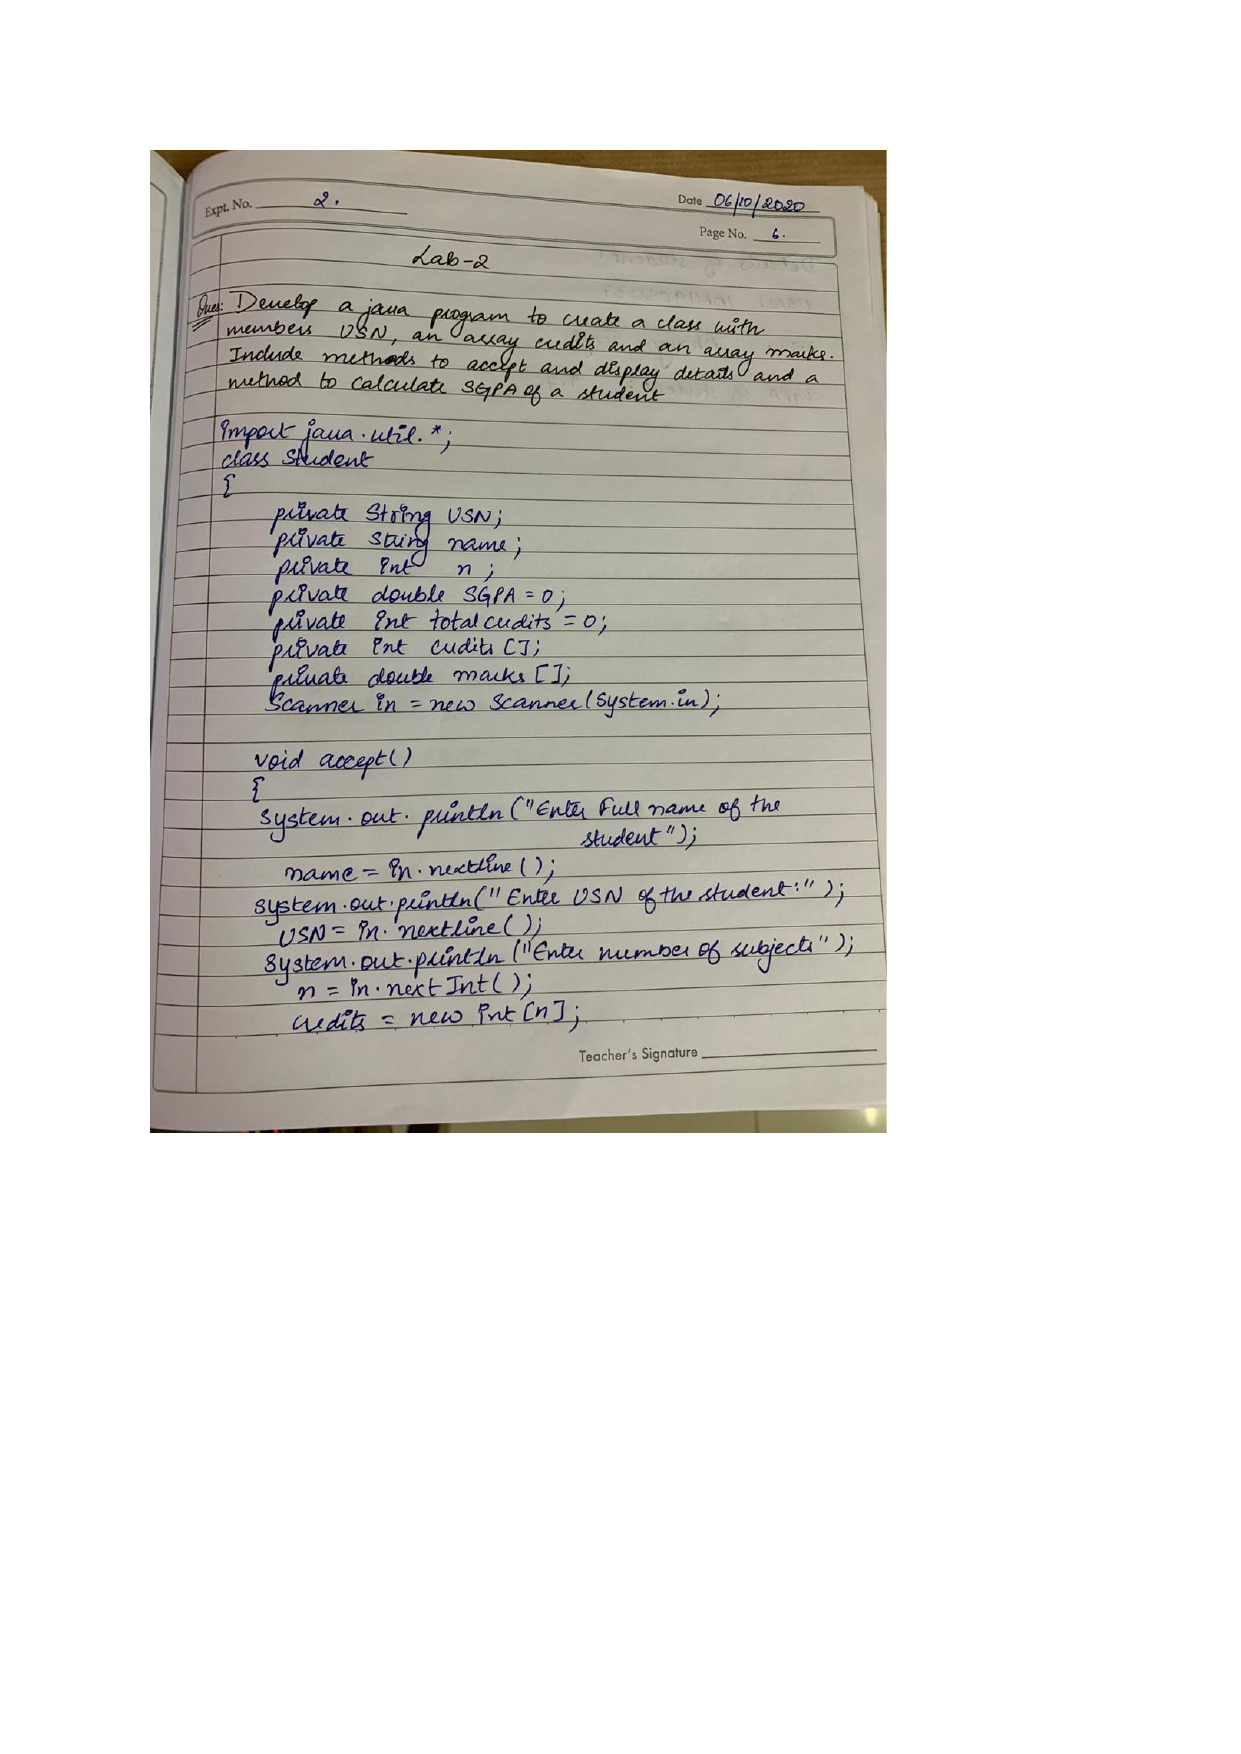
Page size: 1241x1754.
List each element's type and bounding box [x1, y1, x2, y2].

picture [150, 150, 887, 1133]
